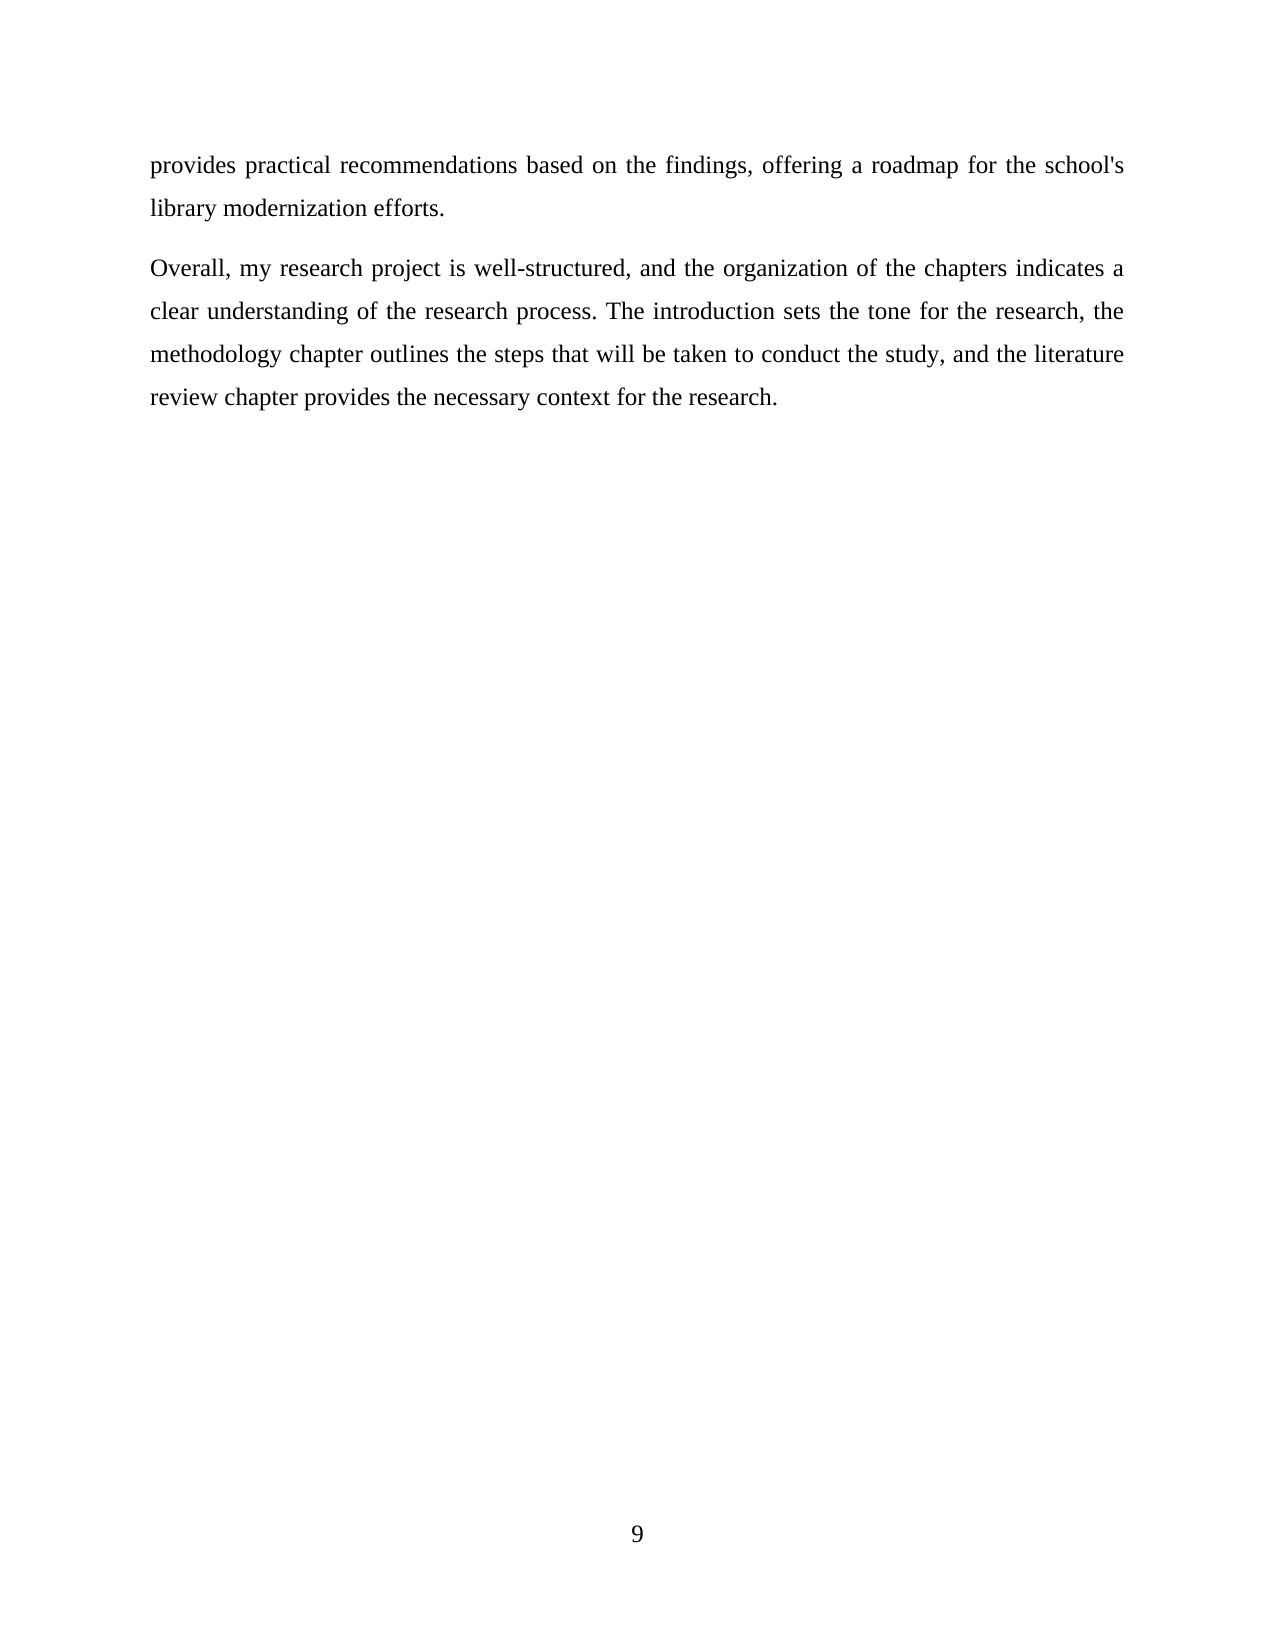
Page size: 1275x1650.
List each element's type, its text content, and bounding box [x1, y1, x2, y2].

text Overall, my research project is well-structured, and the organization of the chapters indicates a clear understanding of the research process. The introduction sets the tone for the research, the methodology chapter outlines the steps that will be taken to conduct the study, and the literature review chapter provides the necessary context for the research. [150, 253, 1125, 411]
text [150, 150, 1125, 222]
